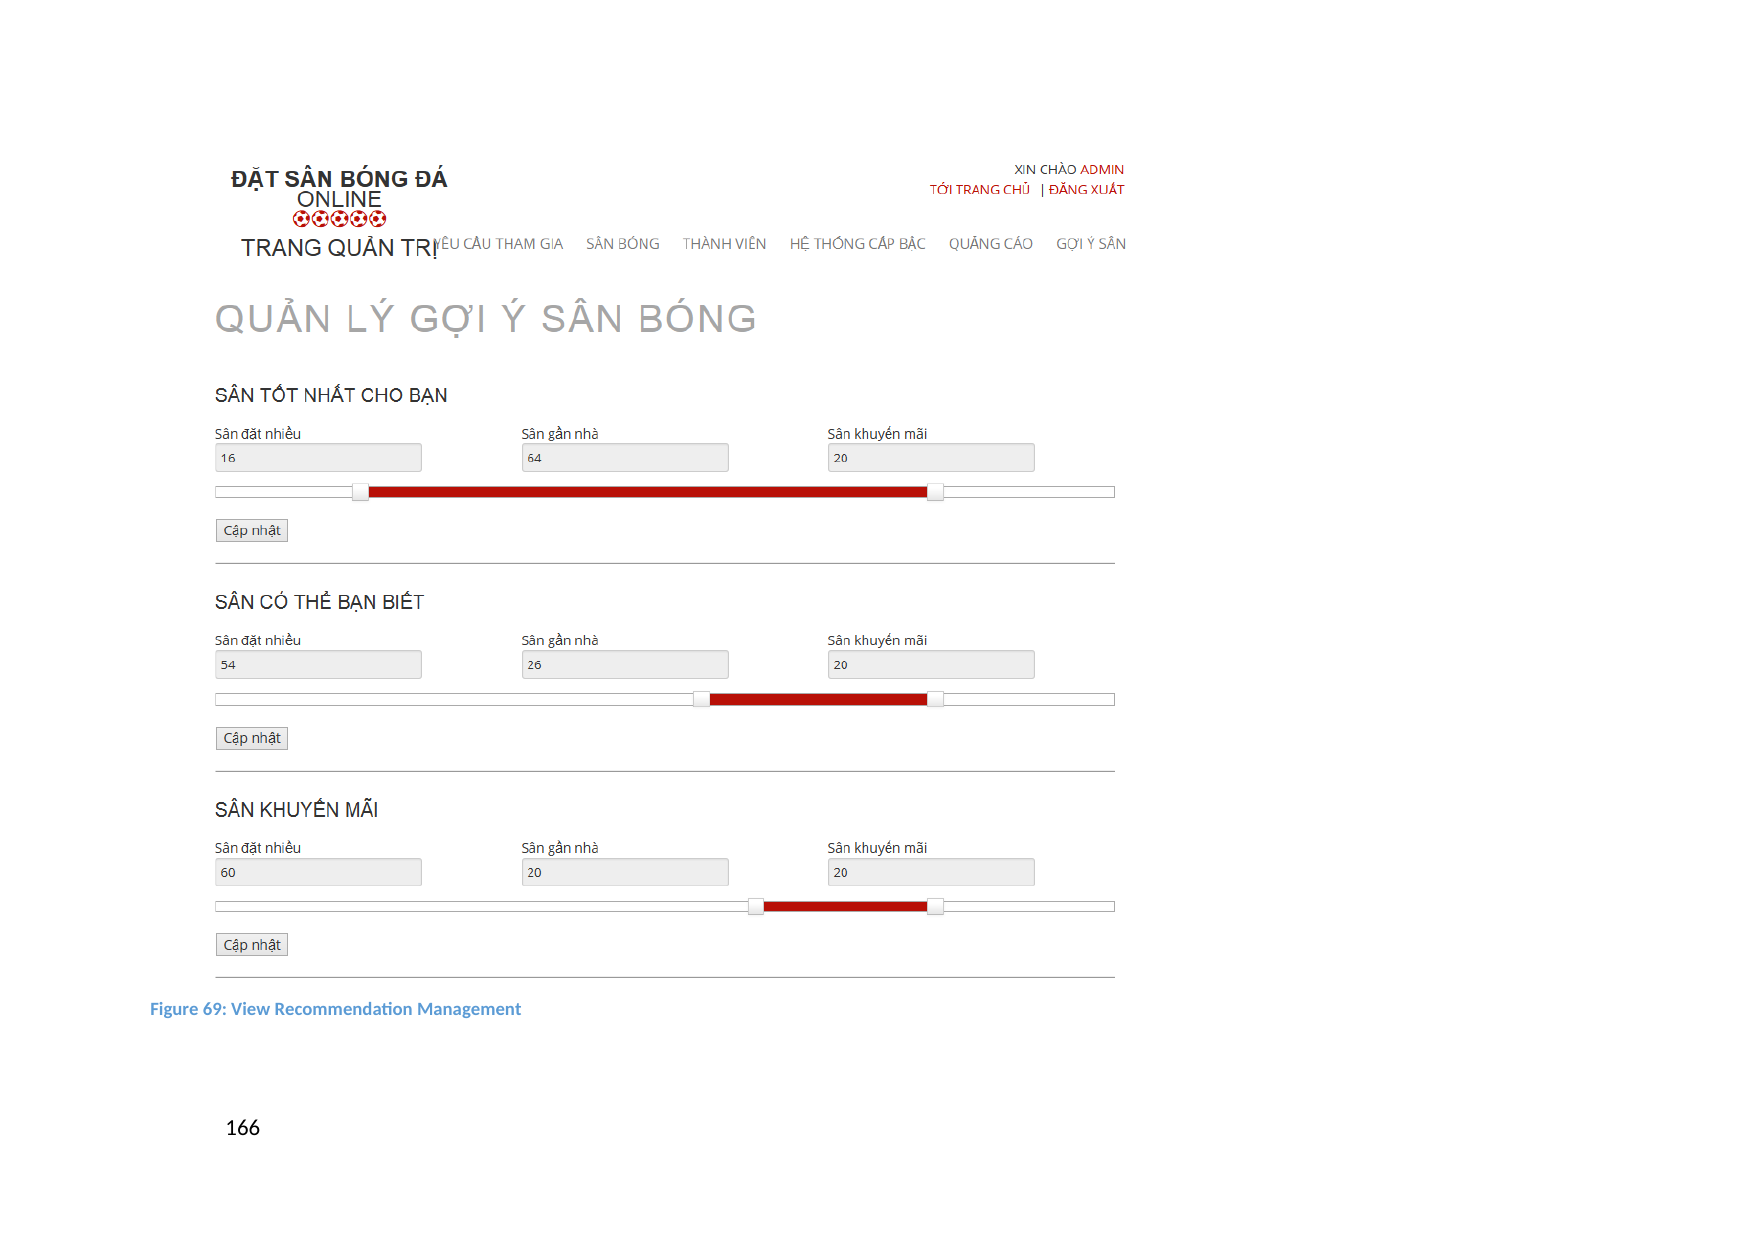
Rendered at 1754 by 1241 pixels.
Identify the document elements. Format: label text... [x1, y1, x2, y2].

picture [193, 149, 1136, 997]
text Figure 69: View Recommendation Management [150, 997, 1604, 1020]
